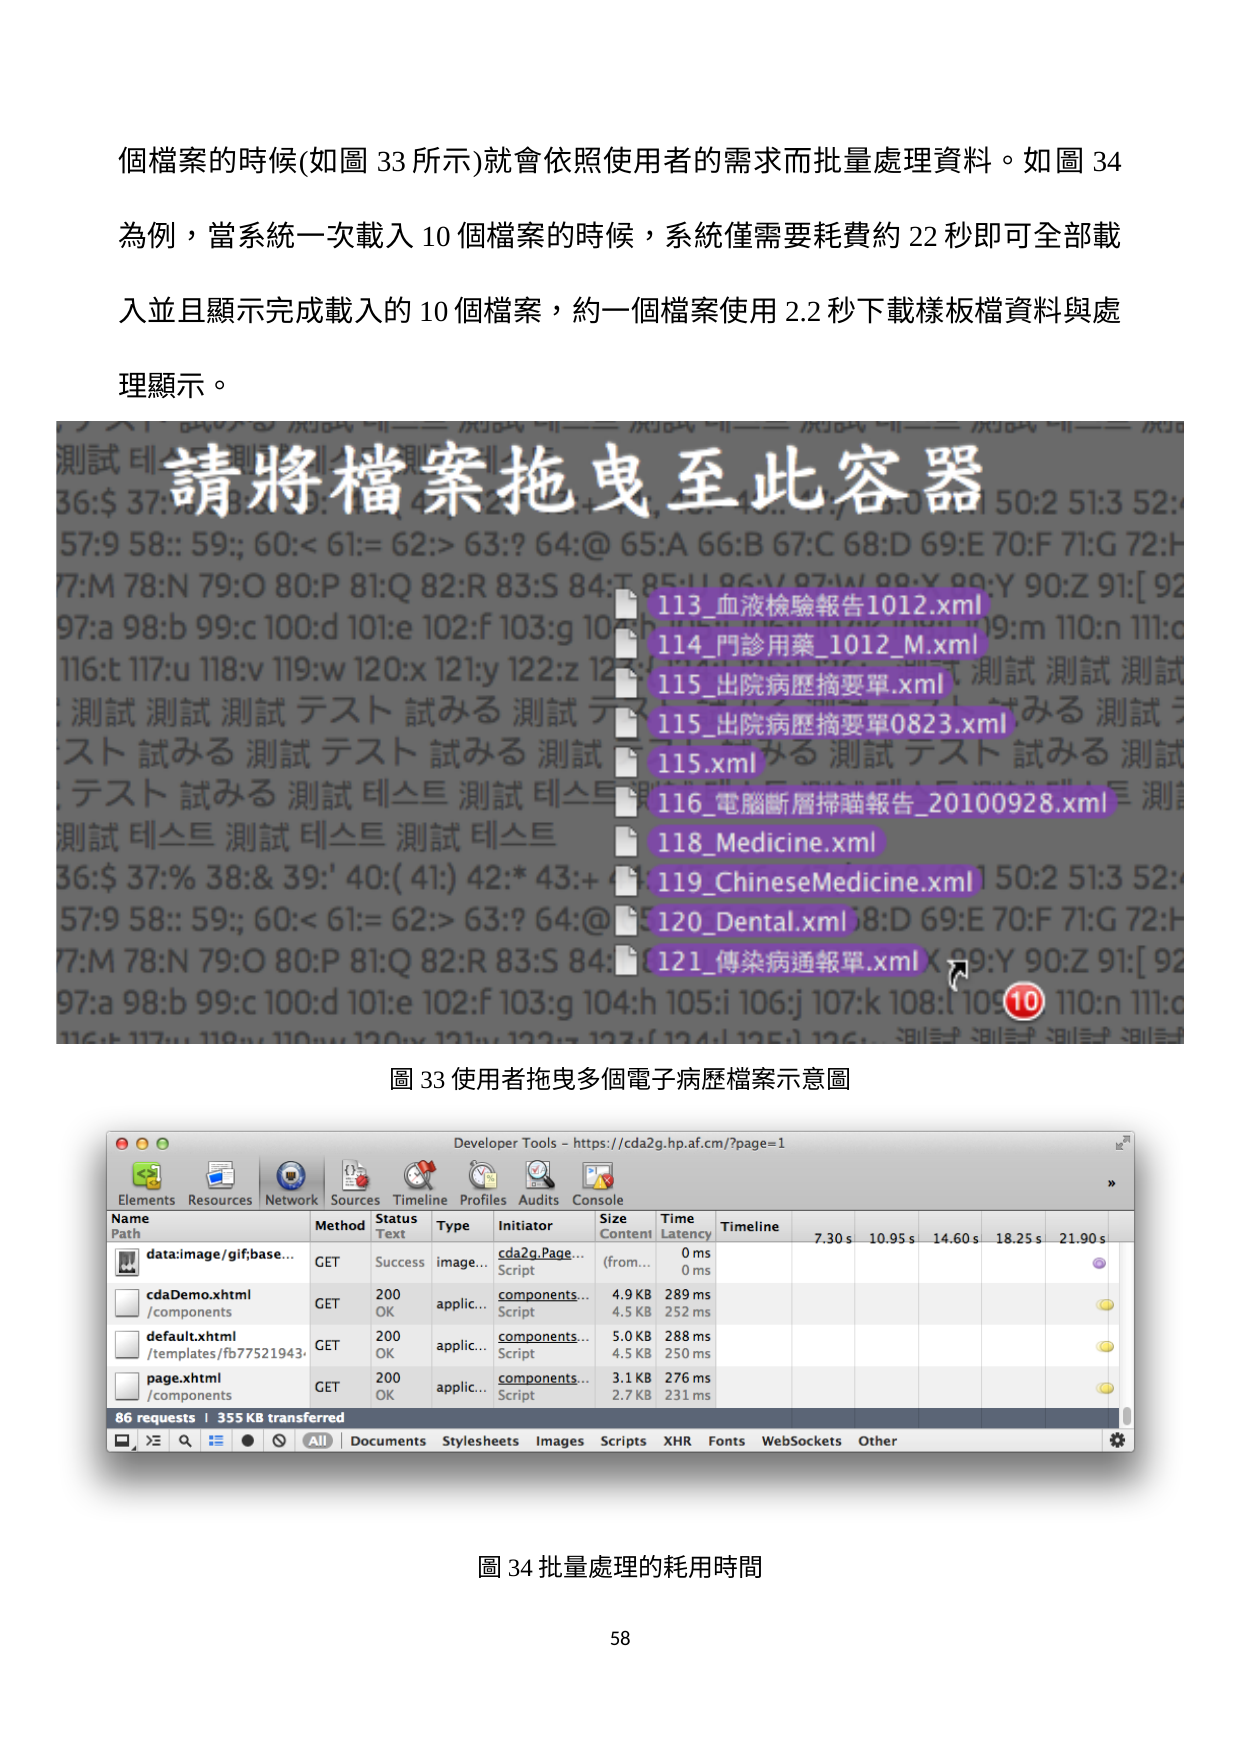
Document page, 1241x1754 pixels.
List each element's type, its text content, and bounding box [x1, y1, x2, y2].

text 圖 使用者拖曳多個電子病歷檔案示意圖 [1, 1059, 1239, 1097]
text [118, 122, 1122, 421]
text 圖 批量處理的耗用時間 [1, 1547, 1239, 1584]
picture [49, 1096, 1192, 1532]
picture [56, 421, 1184, 1044]
